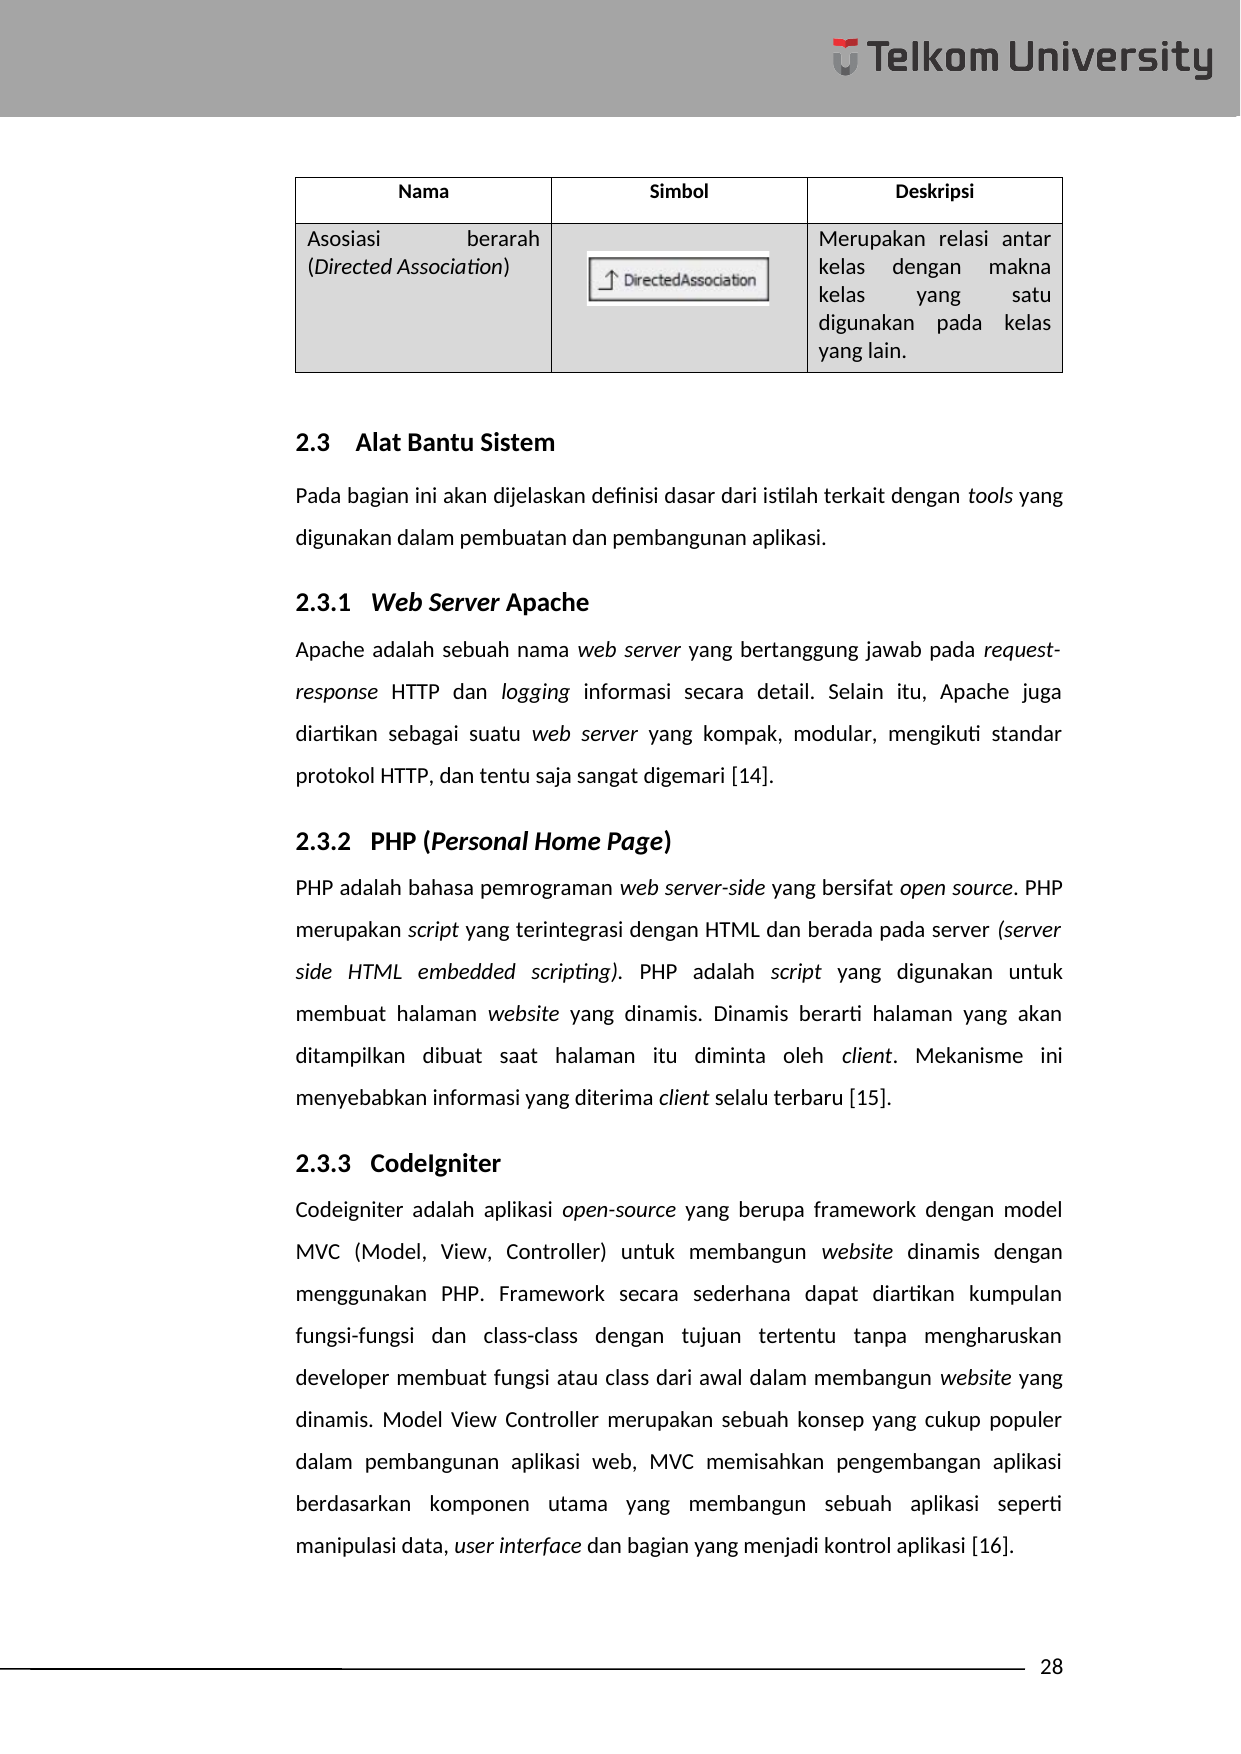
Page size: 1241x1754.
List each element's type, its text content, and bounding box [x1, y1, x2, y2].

picture [833, 38, 1213, 80]
text Apache adalah sebuah nama web server yang bertanggung jawab pada request-response HTTP dan logging informasi secara detail. Selain itu, Apache juga diartikan sebagai suatu web server yang kompak, modular, mengikuti standar protokol HTTP, dan tentu saja sangat digemari [14]. [295, 635, 1063, 789]
subtitle PHP (Personal Home Page) [295, 824, 1063, 857]
table_cell Asosiasi berarah (Directed Association) [296, 224, 551, 372]
table_cell Merupakan relasi antar kelas dengan makna kelas yang satu digunakan pada kelas yang lain. [808, 224, 1062, 372]
text Codeigniter adalah aplikasi open-source yang berupa framework dengan model MVC (Model, View, Controller) untuk membangun website dinamis dengan menggunakan PHP. Framework secara sederhana dapat diartikan kumpulan fungsi-fungsi dan class-class dengan tujuan tertentu tanpa mengharuskan developer membuat fungsi atau class dari awal dalam membangun website yang dinamis. Model View Controller merupakan sebuah konsep yang cukup populer dalam pembangunan aplikasi web, MVC memisahkan pengembangan aplikasi berdasarkan komponen utama yang membangun sebuah aplikasi seperti manipulasi data, user interface dan bagian yang menjadi kontrol aplikasi [16]. [295, 1195, 1063, 1559]
subtitle CodeIgniter [295, 1146, 1063, 1179]
subtitle Web Server Apache [295, 586, 1063, 618]
table_cell Nama [296, 178, 551, 223]
table_cell Simbol [552, 178, 807, 223]
table_cell [552, 224, 807, 372]
text Pada bagian ini akan dijelaskan definisi dasar dari istilah terkait dengan tools yang digunakan dalam pembuatan dan pembangunan aplikasi. [295, 481, 1063, 551]
table_cell Deskripsi [808, 178, 1062, 223]
text PHP adalah bahasa pemrograman web server-side yang bersifat open source. PHP merupakan script yang terintegrasi dengan HTML dan berada pada server (server side HTML embedded scripting). PHP adalah script yang digunakan untuk membuat halaman website yang dinamis. Dinamis berarti halaman yang akan ditampilkan dibuat saat halaman itu diminta oleh client. Mekanisme ini menyebabkan informasi yang diterima client selalu terbaru [15]. [295, 873, 1063, 1111]
subtitle Alat Bantu Sistem [295, 425, 1063, 458]
